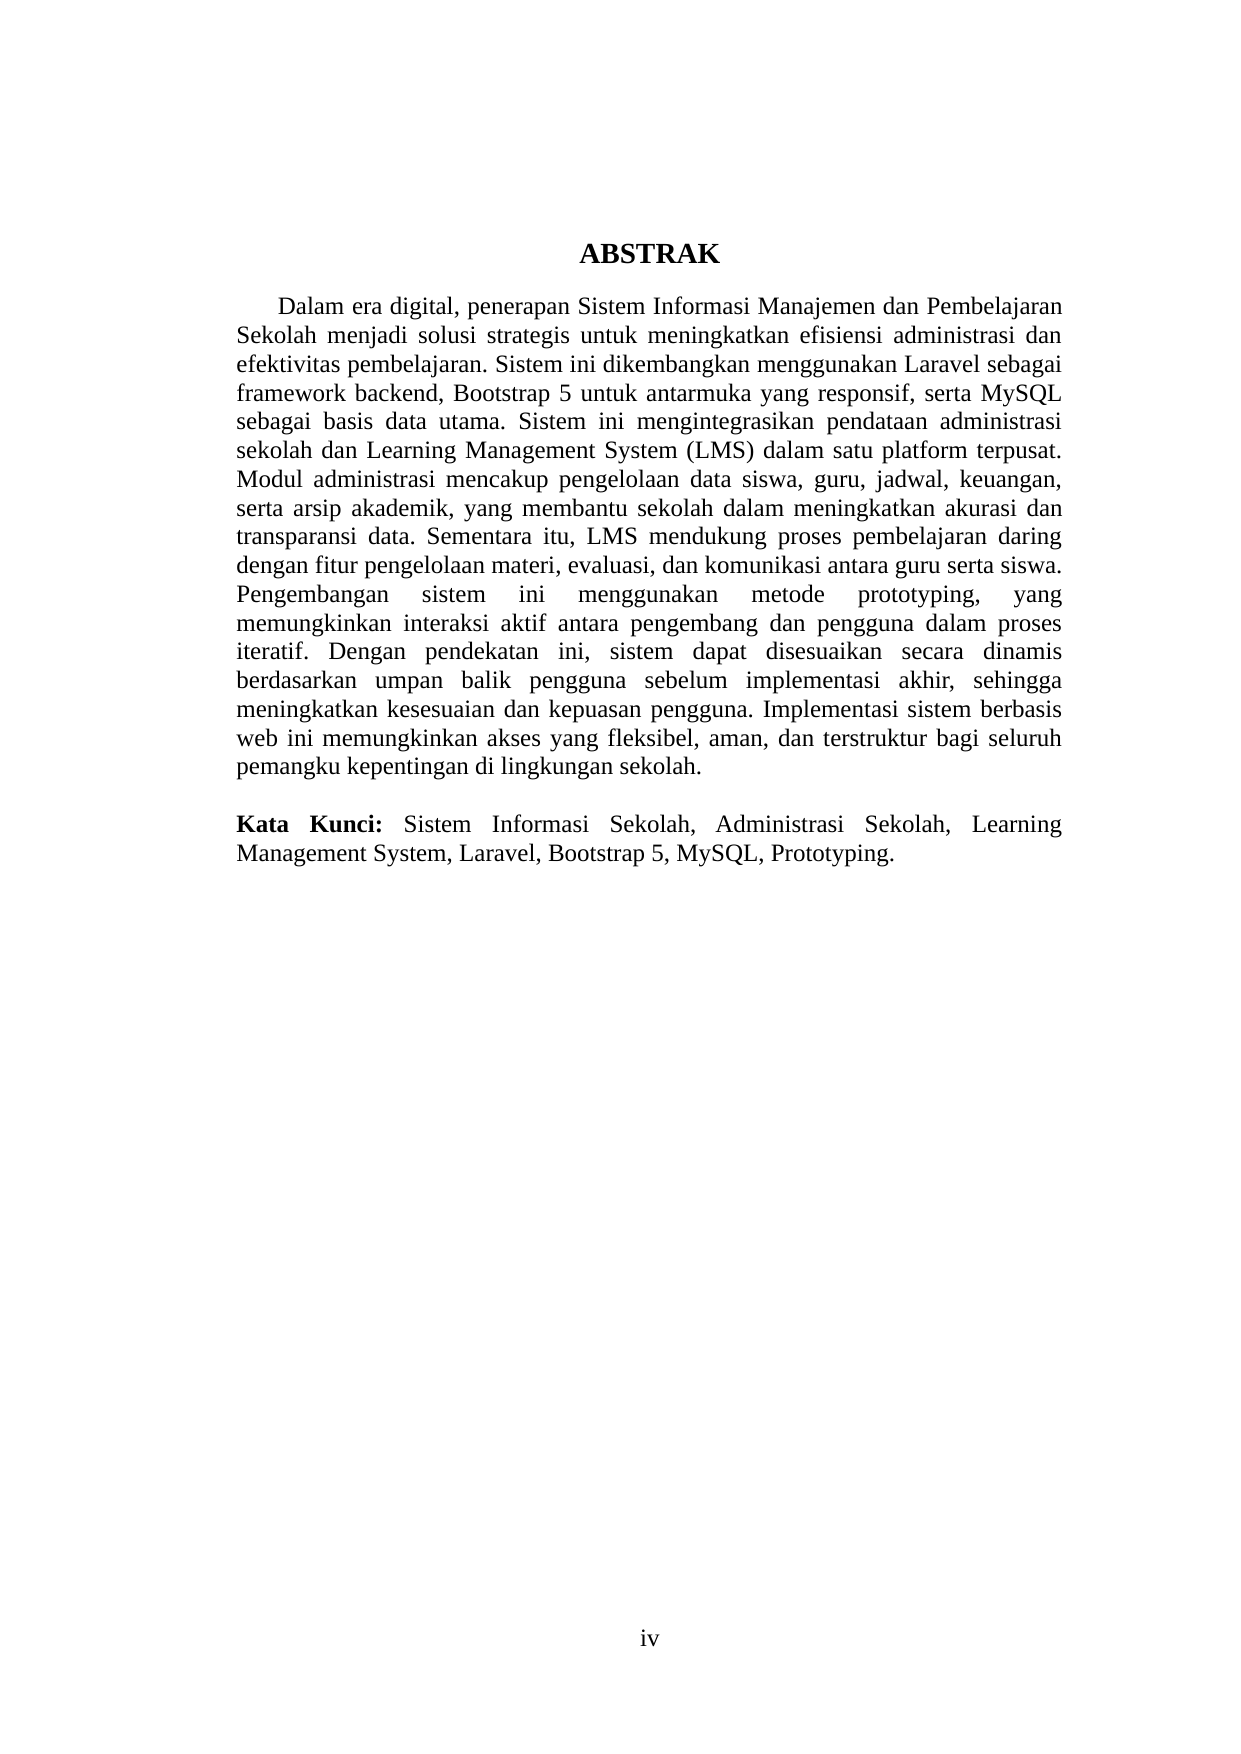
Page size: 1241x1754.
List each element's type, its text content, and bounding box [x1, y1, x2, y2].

text Dalam era digital, penerapan Sistem Informasi Manajemen dan Pembelajaran Sekolah menjadi solusi strategis untuk meningkatkan efisiensi administrasi dan efektivitas pembelajaran. Sistem ini dikembangkan menggunakan Laravel sebagai framework backend, Bootstrap 5 untuk antarmuka yang responsif, serta MySQL sebagai basis data utama. Sistem ini mengintegrasikan pendataan administrasi sekolah dan Learning Management System (LMS) dalam satu platform terpusat. Modul administrasi mencakup pengelolaan data siswa, guru, jadwal, keuangan, serta arsip akademik, yang membantu sekolah dalam meningkatkan akurasi dan transparansi data. Sementara itu, LMS mendukung proses pembelajaran daring dengan fitur pengelolaan materi, evaluasi, dan komunikasi antara guru serta siswa. Pengembangan sistem ini menggunakan metode prototyping, yang memungkinkan interaksi aktif antara pengembang dan pengguna dalam proses iteratif. Dengan pendekatan ini, sistem dapat disesuaikan secara dinamis berdasarkan umpan balik pengguna sebelum implementasi akhir, sehingga meningkatkan kesesuaian dan kepuasan pengguna. Implementasi sistem berbasis web ini memungkinkan akses yang fleksibel, aman, dan terstruktur bagi seluruh pemangku kepentingan di lingkungan sekolah. [236, 291, 1063, 780]
text Kata Kunci: Sistem Informasi Sekolah, Administrasi Sekolah, Learning Management System, Laravel, Bootstrap 5, MySQL, Prototyping. [236, 809, 1063, 866]
subtitle ABSTRAK [236, 236, 1063, 270]
